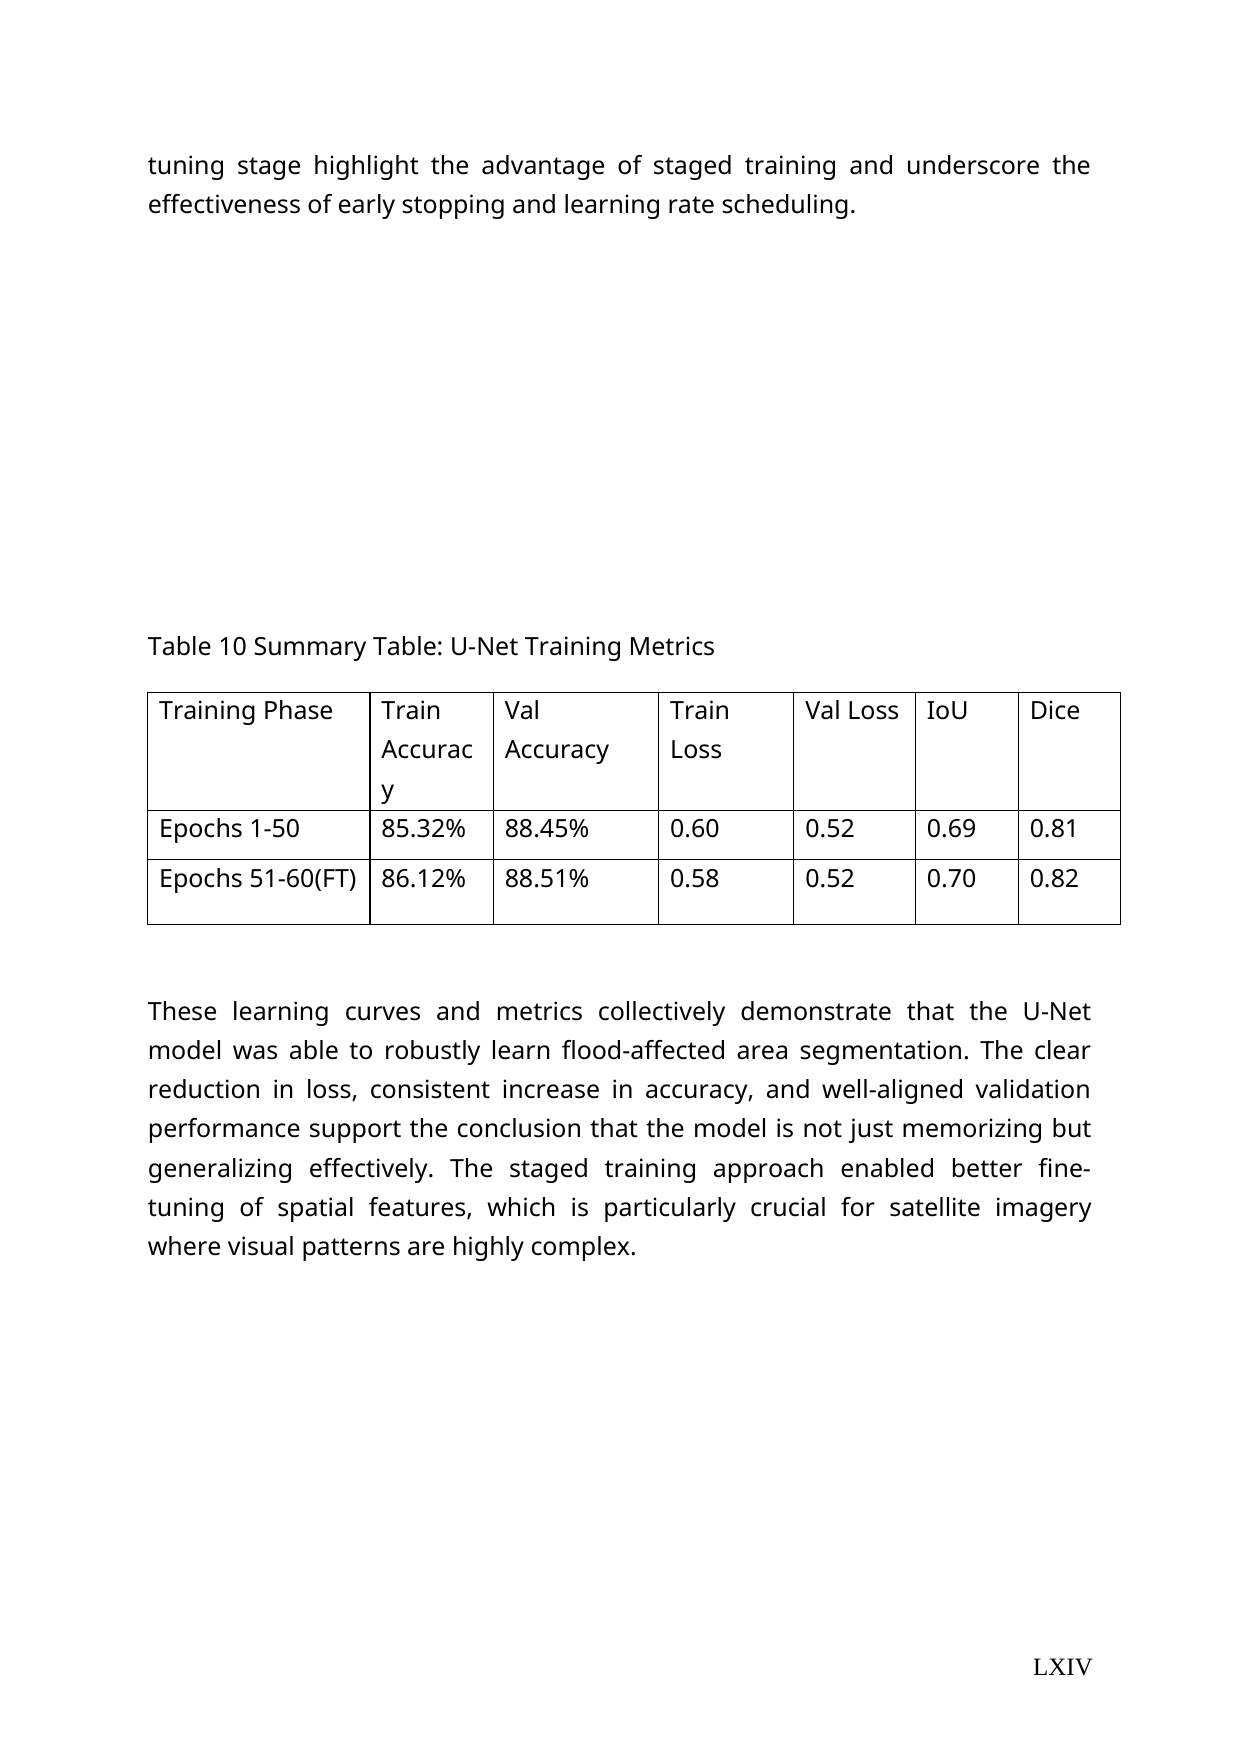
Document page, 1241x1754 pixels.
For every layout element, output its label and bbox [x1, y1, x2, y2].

table_cell [148, 860, 369, 924]
table_header [794, 693, 915, 809]
table_cell [916, 860, 1018, 924]
table_cell [1019, 811, 1120, 859]
table_header [916, 693, 1018, 809]
table_cell [494, 811, 658, 859]
table_cell [659, 811, 793, 859]
table_header [494, 693, 658, 809]
table_cell [371, 860, 493, 924]
table_cell [494, 860, 658, 924]
table_header [659, 693, 793, 809]
table_cell [916, 811, 1018, 859]
table_cell [794, 811, 915, 859]
table_cell [659, 860, 793, 924]
table_cell [794, 860, 915, 924]
table_cell [148, 811, 369, 859]
table_cell [1019, 860, 1120, 924]
table_header [148, 693, 369, 809]
table_cell [371, 811, 493, 859]
table_header [371, 693, 493, 809]
table_header [1019, 693, 1120, 809]
